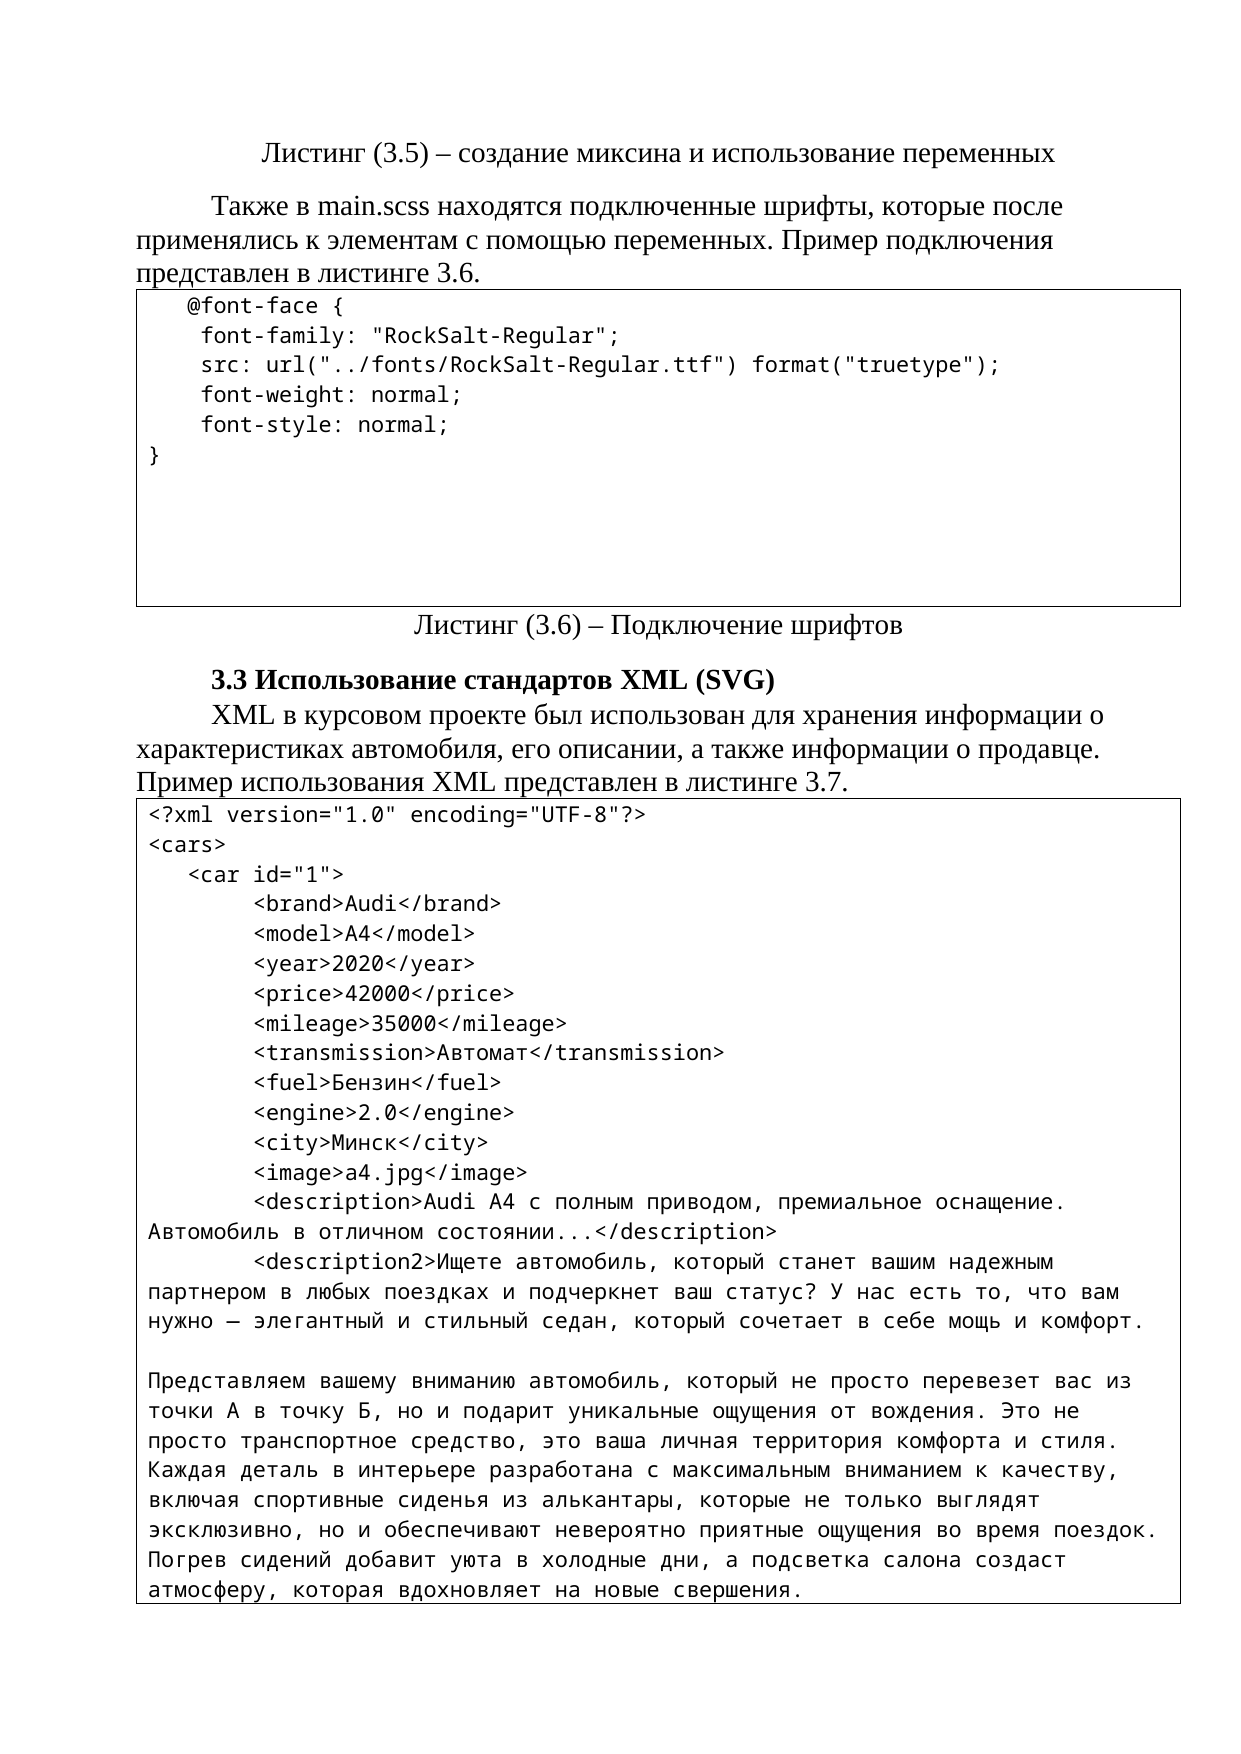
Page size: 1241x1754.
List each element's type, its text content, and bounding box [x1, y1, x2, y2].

text Листинг (3.5) – создание миксина и использование переменных [136, 135, 1181, 169]
text XML в курсовом проекте был использован для хранения информации о характеристиках автомобиля, его описании, а также информации о продавце. Пример использования XML представлен в листинге 3.7. [136, 697, 1181, 798]
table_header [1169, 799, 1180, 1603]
text Также в main.scss находятся подключенные шрифты, которые после применялись к элементам с помощью переменных. Пример подключения представлен в листинге 3.6. [136, 188, 1181, 289]
table_header @font-face { font-family: "RockSalt-Regular"; src: url("../fonts/RockSalt-Regular.ttf") format("truetype"); font-weight: normal; font-style: normal; } [137, 290, 1180, 606]
text Листинг (3.6) – Подключение шрифтов [136, 607, 1181, 641]
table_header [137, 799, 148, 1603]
subtitle 3.3 Использование стандартов XML (SVG) [136, 660, 1181, 697]
